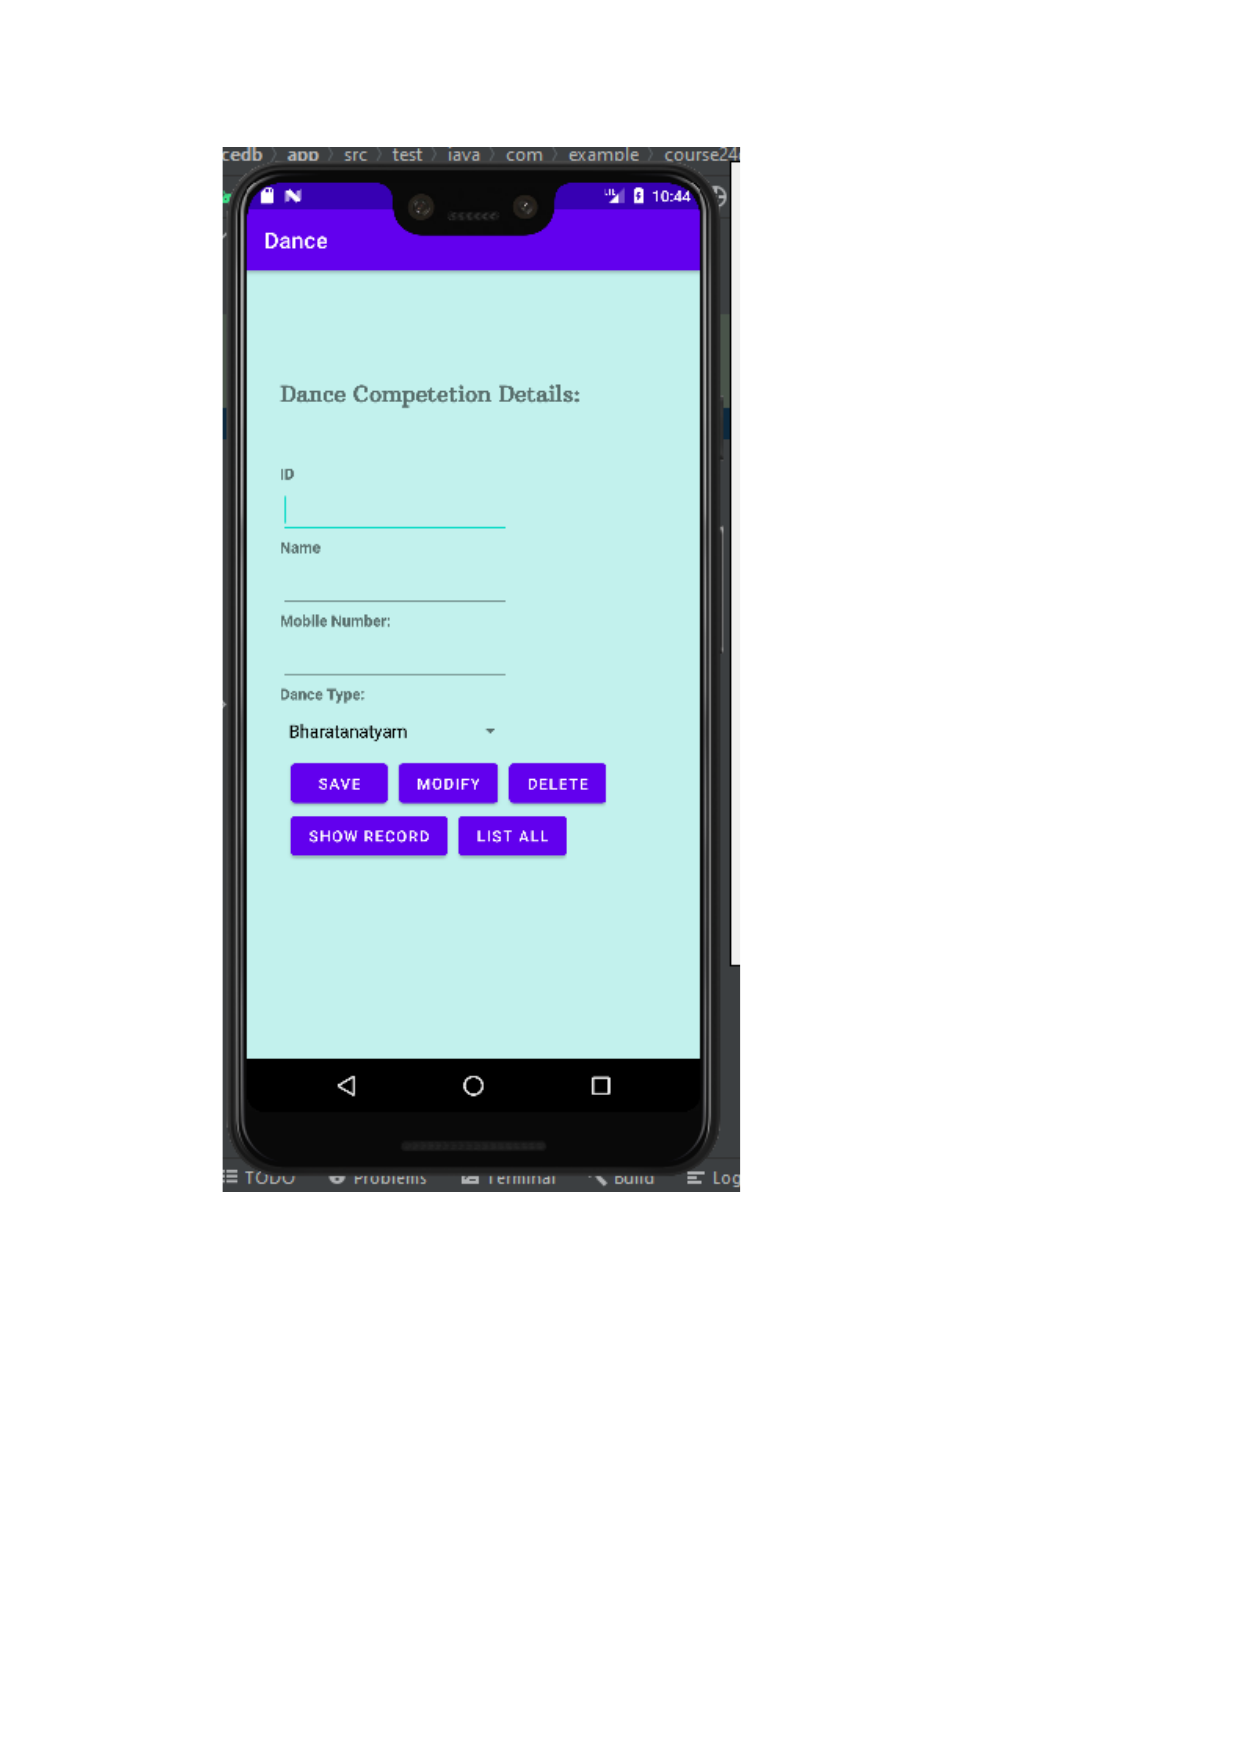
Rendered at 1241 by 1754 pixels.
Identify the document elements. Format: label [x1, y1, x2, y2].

picture [222, 147, 741, 1192]
